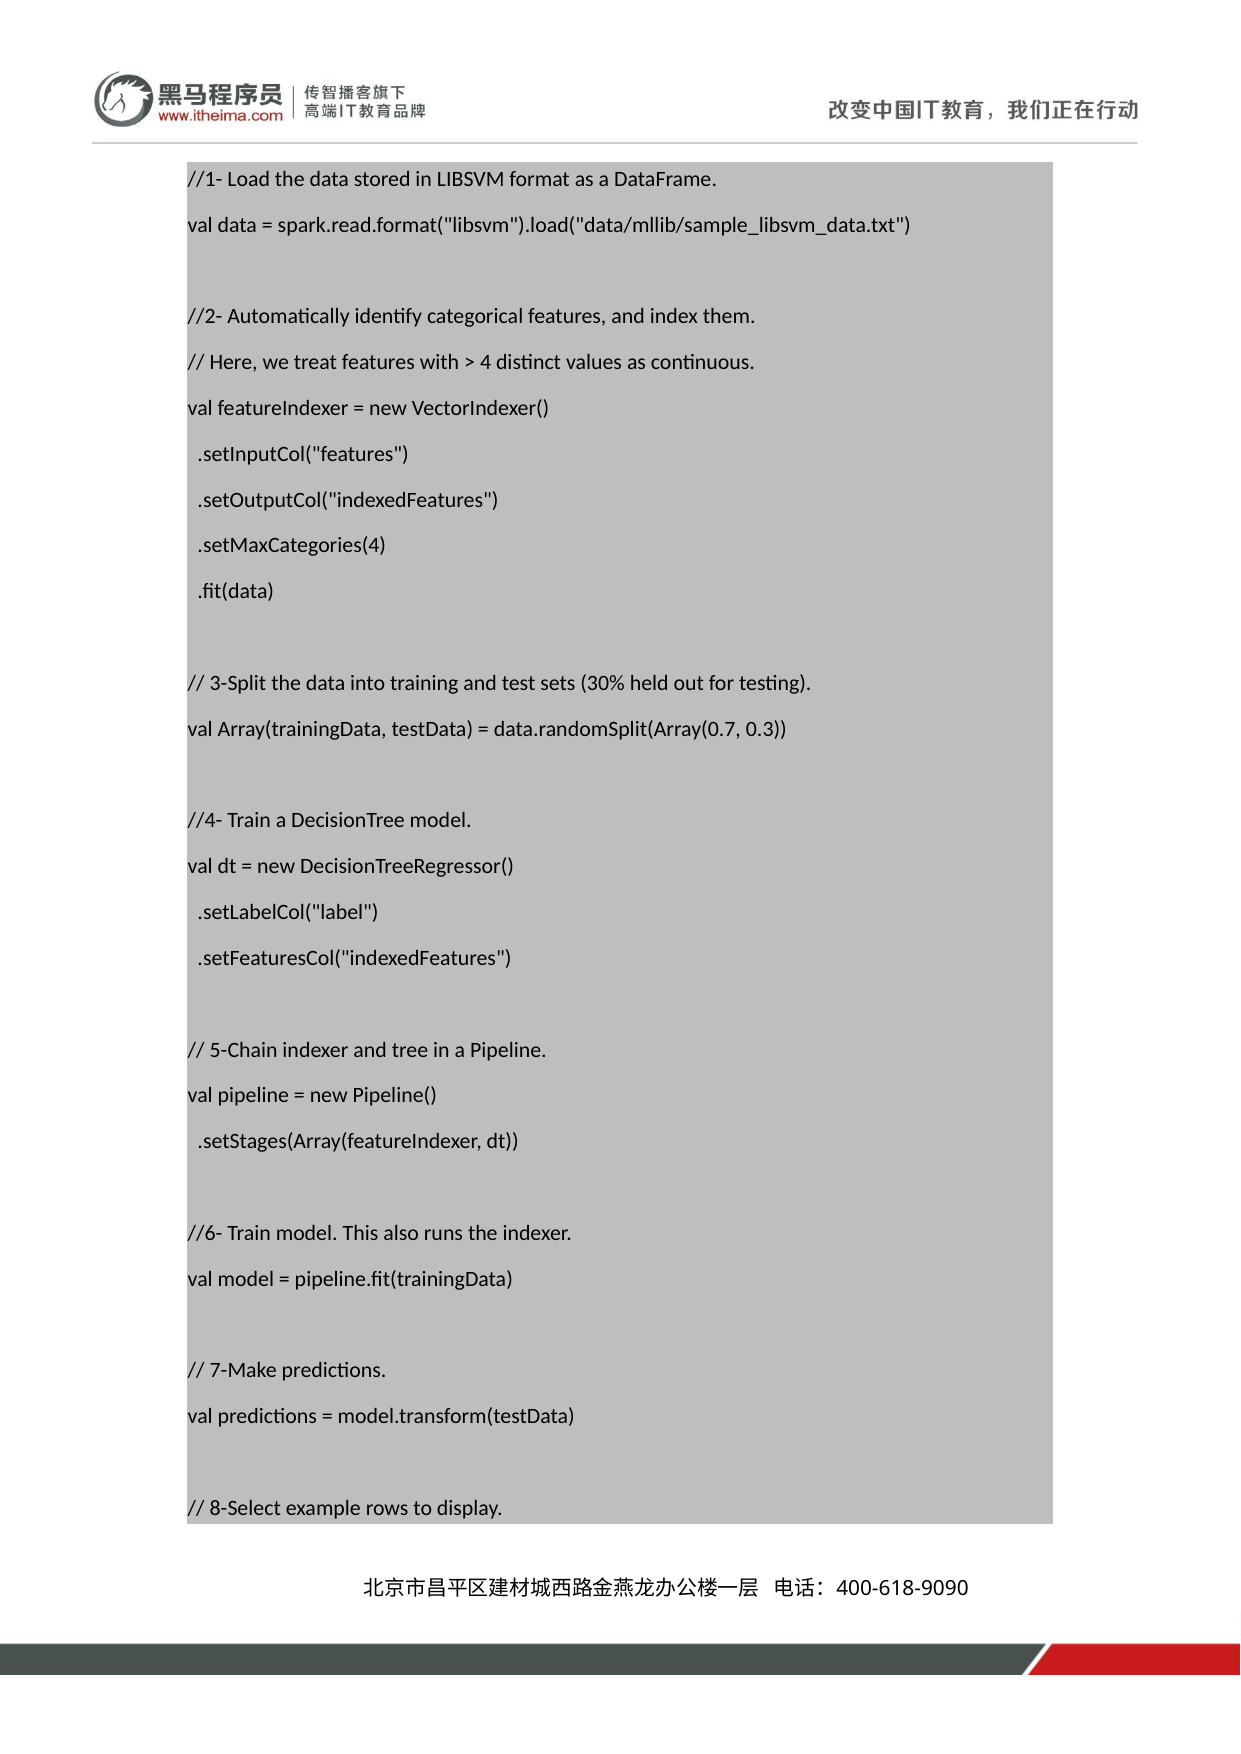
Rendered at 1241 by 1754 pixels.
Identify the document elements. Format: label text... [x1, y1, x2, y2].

list // Here, we treat features with > 4 distinct values as continuous. [187, 345, 1053, 378]
list val Array(trainingData, testData) = data.randomSplit(Array(0.7, 0.3)) [187, 712, 1053, 744]
list .setMaxCategories(4) [187, 529, 1053, 561]
list .setStages(Array(featureIndexer, dt)) [187, 1124, 1053, 1157]
list // 7-Make predictions. [187, 1354, 1053, 1386]
list .setOutputCol("indexedFeatures") [187, 483, 1053, 515]
list val predictions = model.transform(testData) [187, 1399, 1053, 1432]
list // 3-Split the data into training and test sets (30% held out for testing). [187, 666, 1053, 699]
list // 5-Chain indexer and tree in a Pipeline. [187, 1033, 1053, 1065]
list // 8-Select example rows to display. [187, 1491, 1053, 1524]
list //4- Train a DecisionTree model. [187, 804, 1053, 836]
list val featureIndexer = new VectorIndexer() [187, 391, 1053, 424]
list val model = pipeline.fit(trainingData) [187, 1262, 1053, 1294]
list .fit(data) [187, 574, 1053, 607]
list val pipeline = new Pipeline() [187, 1079, 1053, 1111]
picture [0, 1, 1241, 151]
list .setInputCol("features") [187, 437, 1053, 469]
list //2- Automatically identify categorical features, and index them. [187, 299, 1053, 332]
list //1- Load the data stored in LIBSVM format as a DataFrame. [187, 162, 1053, 194]
list val data = spark.read.format("libsvm").load("data/mllib/sample_libsvm_data.txt") [187, 208, 1053, 240]
list val dt = new DecisionTreeRegressor() [187, 849, 1053, 882]
picture [0, 1551, 1241, 1675]
list //6- Train model. This also runs the indexer. [187, 1216, 1053, 1249]
list .setFeaturesCol("indexedFeatures") [187, 941, 1053, 974]
list .setLabelCol("label") [187, 895, 1053, 928]
